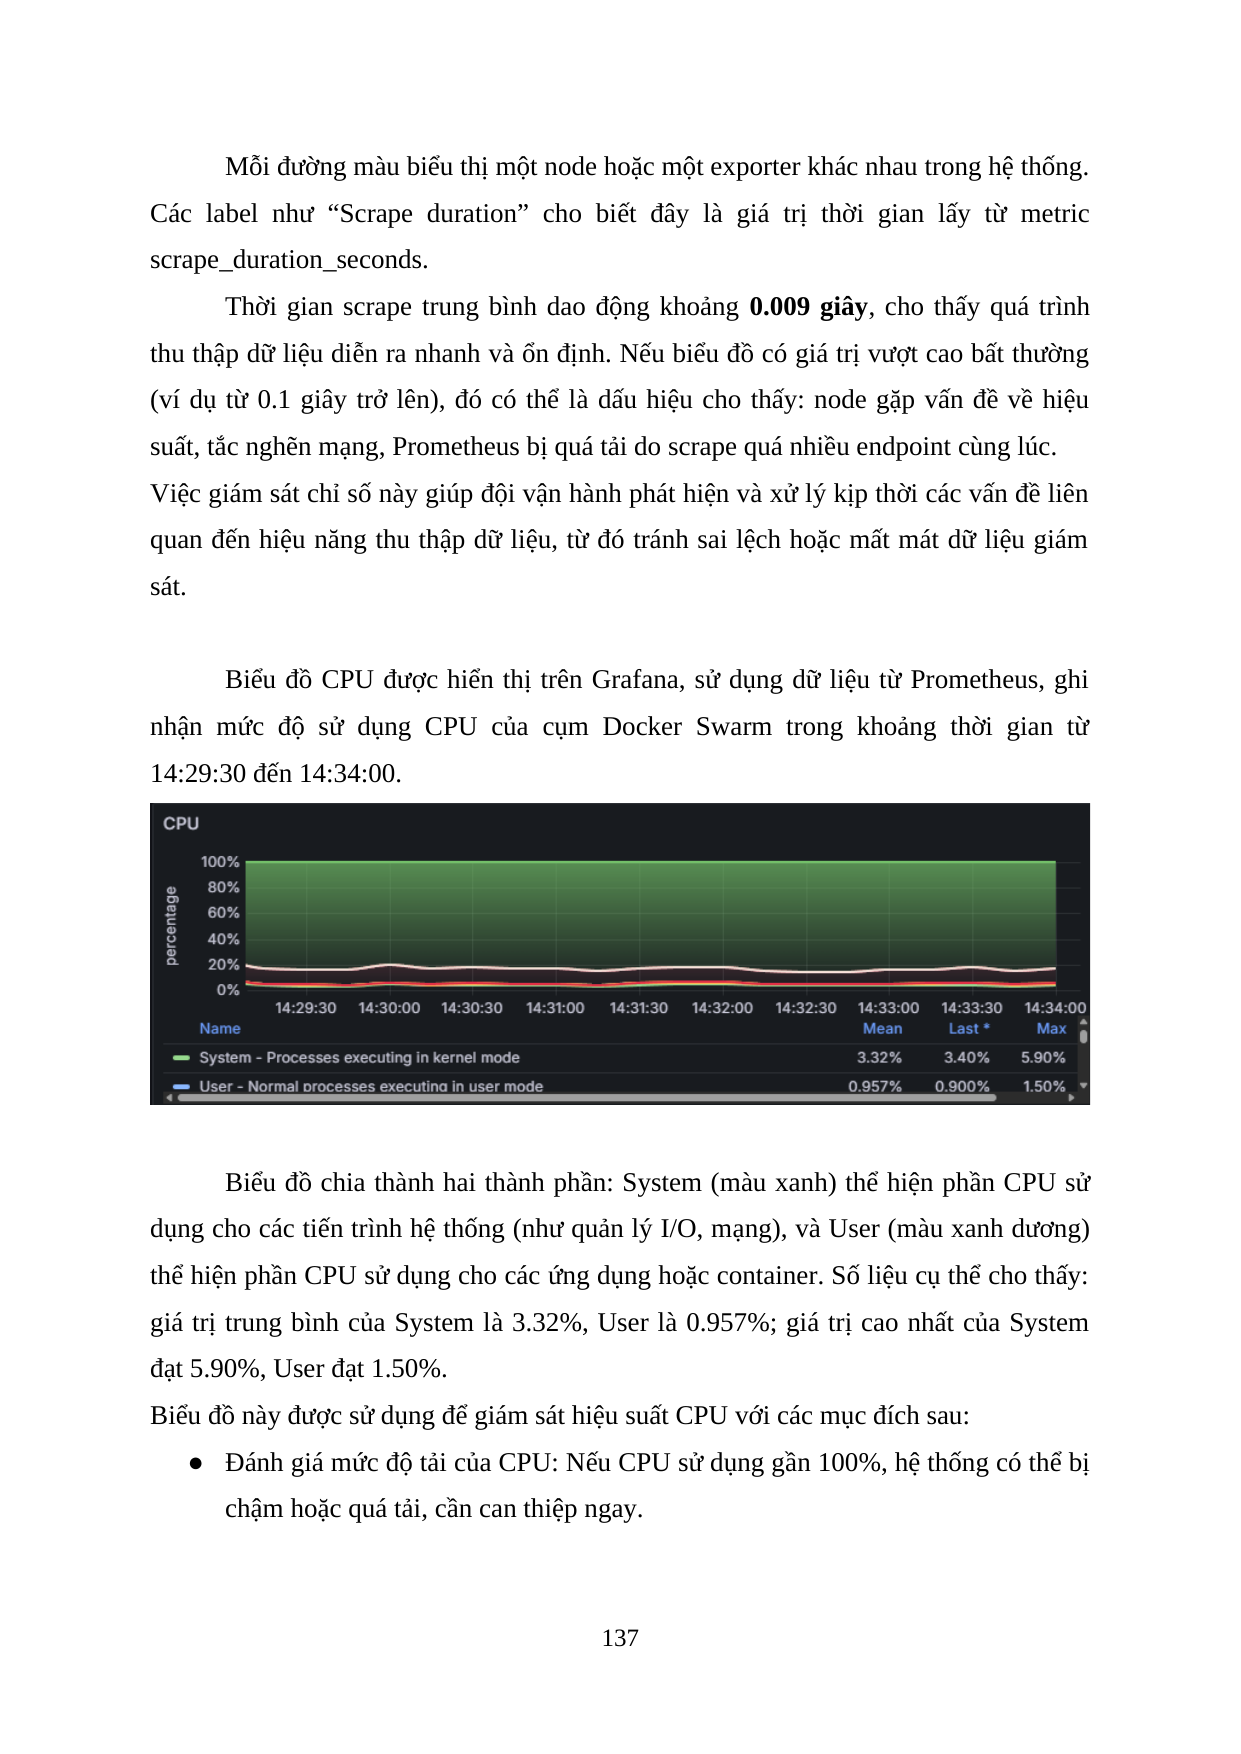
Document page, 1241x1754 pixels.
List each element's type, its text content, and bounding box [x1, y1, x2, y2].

list Biểu đồ CPU được hiển thị trên Grafana, sử dụng dữ liệu từ Prometheus, ghi nhận mức độ sử dụng CPU của cụm Docker Swarm trong khoảng thời gian từ 14:29:30 đến 14:34:00. [150, 663, 1090, 788]
list Việc giám sát chỉ số này giúp đội vận hành phát hiện và xử lý kịp thời các vấn đề liên quan đến hiệu năng thu thập dữ liệu, từ đó tránh sai lệch hoặc mất mát dữ liệu giám sát. [150, 477, 1090, 601]
list Đánh giá mức độ tải của CPU: Nếu CPU sử dụng gần 100%, hệ thống có thể bị chậm hoặc quá tải, cần can thiệp ngay. [187, 1446, 1090, 1524]
list Thời gian scrape trung bình dao động khoảng 0.009 giây, cho thấy quá trình thu thập dữ liệu diễn ra nhanh và ổn định. Nếu biểu đồ có giá trị vượt cao bất thường (ví dụ từ 0.1 giây trở lên), đó có thể là dấu hiệu cho thấy: node gặp vấn đề về hiệu suất, tắc nghẽn mạng, Prometheus bị quá tải do scrape quá nhiều endpoint cùng lúc. [150, 290, 1090, 461]
list Biểu đồ này được sử dụng để giám sát hiệu suất CPU với các mục đích sau: [150, 1399, 1090, 1430]
list Mỗi đường màu biểu thị một node hoặc một exporter khác nhau trong hệ thống. Các label như “Scrape duration” cho biết đây là giá trị thời gian lấy từ metric scrape_duration_seconds. [150, 150, 1090, 274]
list Biểu đồ chia thành hai thành phần: System (màu xanh) thể hiện phần CPU sử dụng cho các tiến trình hệ thống (như quản lý I/O, mạng), và User (màu xanh dương) thể hiện phần CPU sử dụng cho các ứng dụng hoặc container. Số liệu cụ thể cho thấy: giá trị trung bình của System là 3.32%, User là 0.957%; giá trị cao nhất của System đạt 5.90%, User đạt 1.50%. [150, 1166, 1090, 1384]
picture [150, 803, 1091, 1105]
